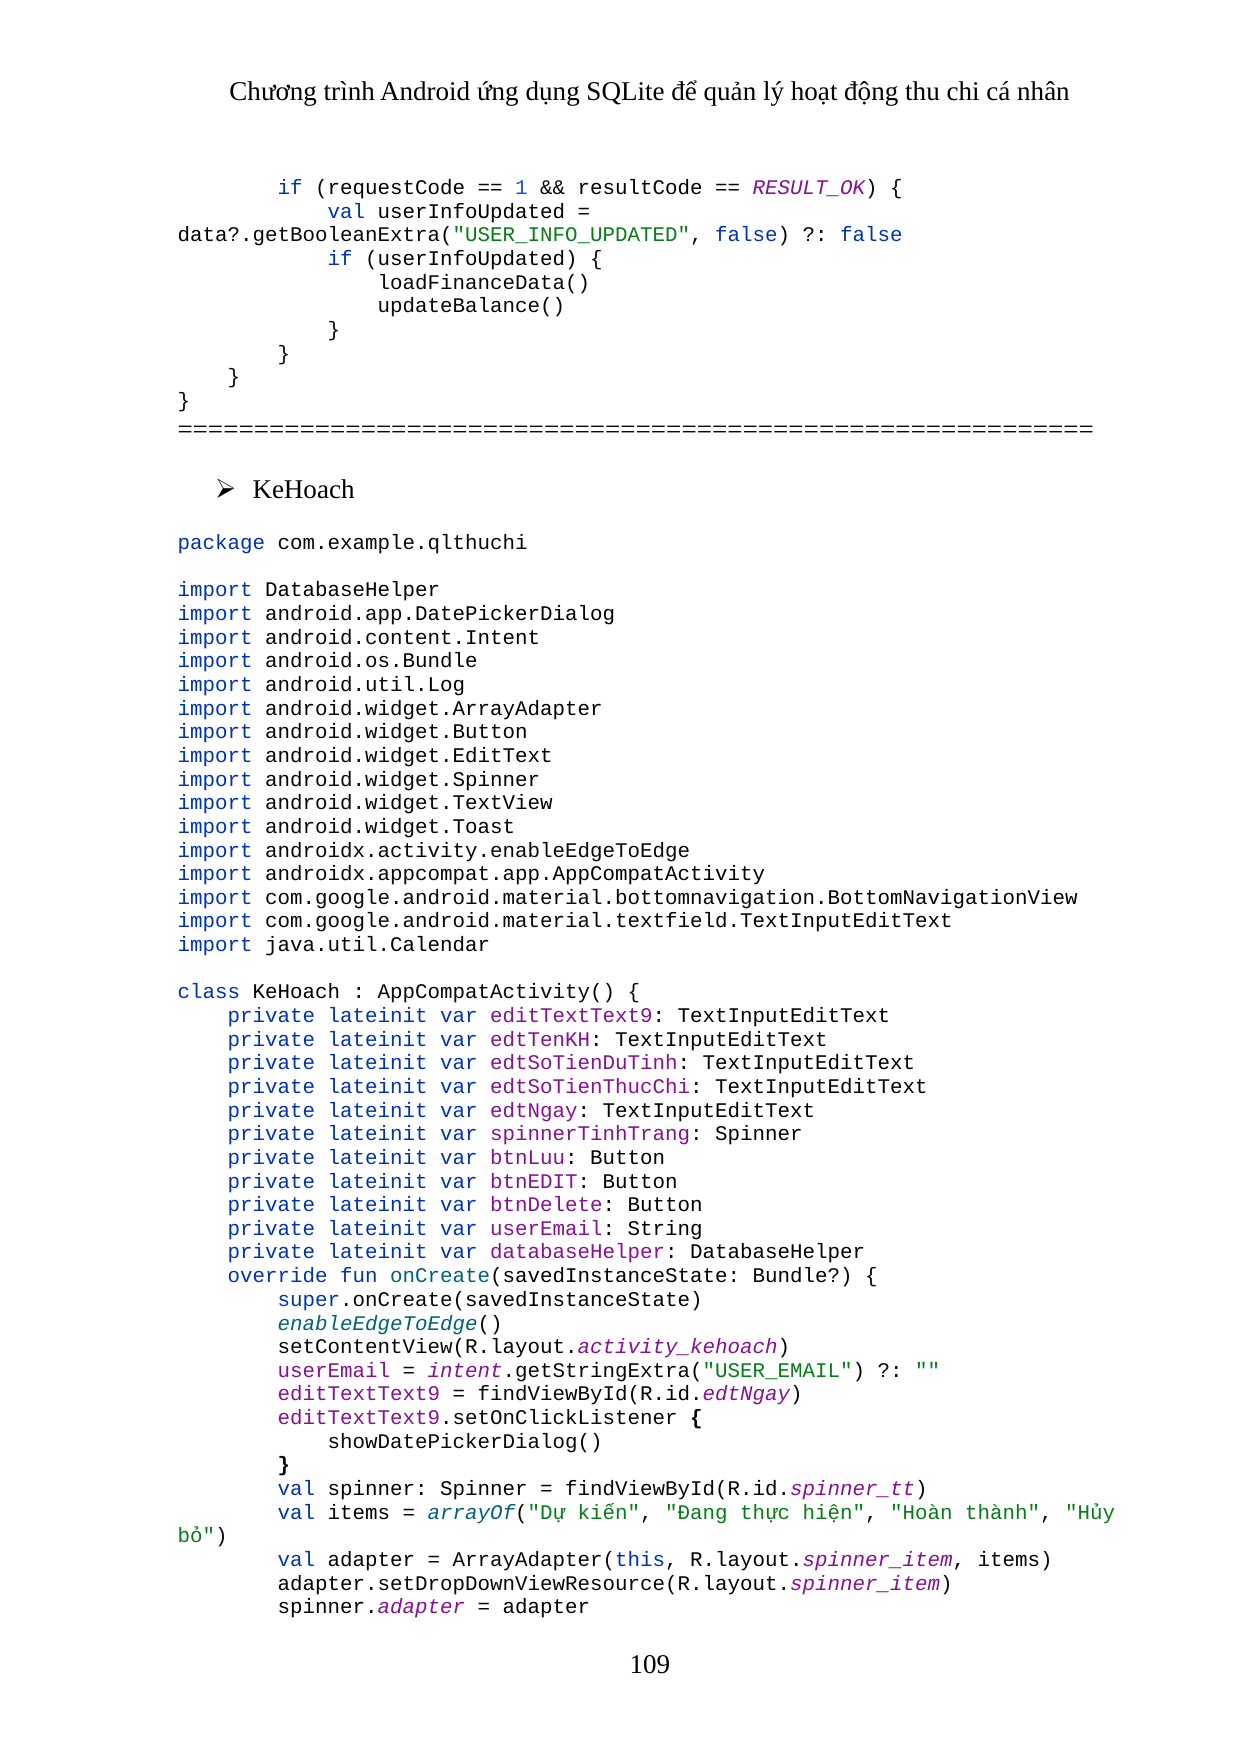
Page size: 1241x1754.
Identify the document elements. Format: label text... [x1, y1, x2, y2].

text ============================================================ [177, 414, 1122, 445]
list KeHoach [215, 473, 1122, 504]
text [177, 532, 1122, 1620]
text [177, 177, 1122, 414]
